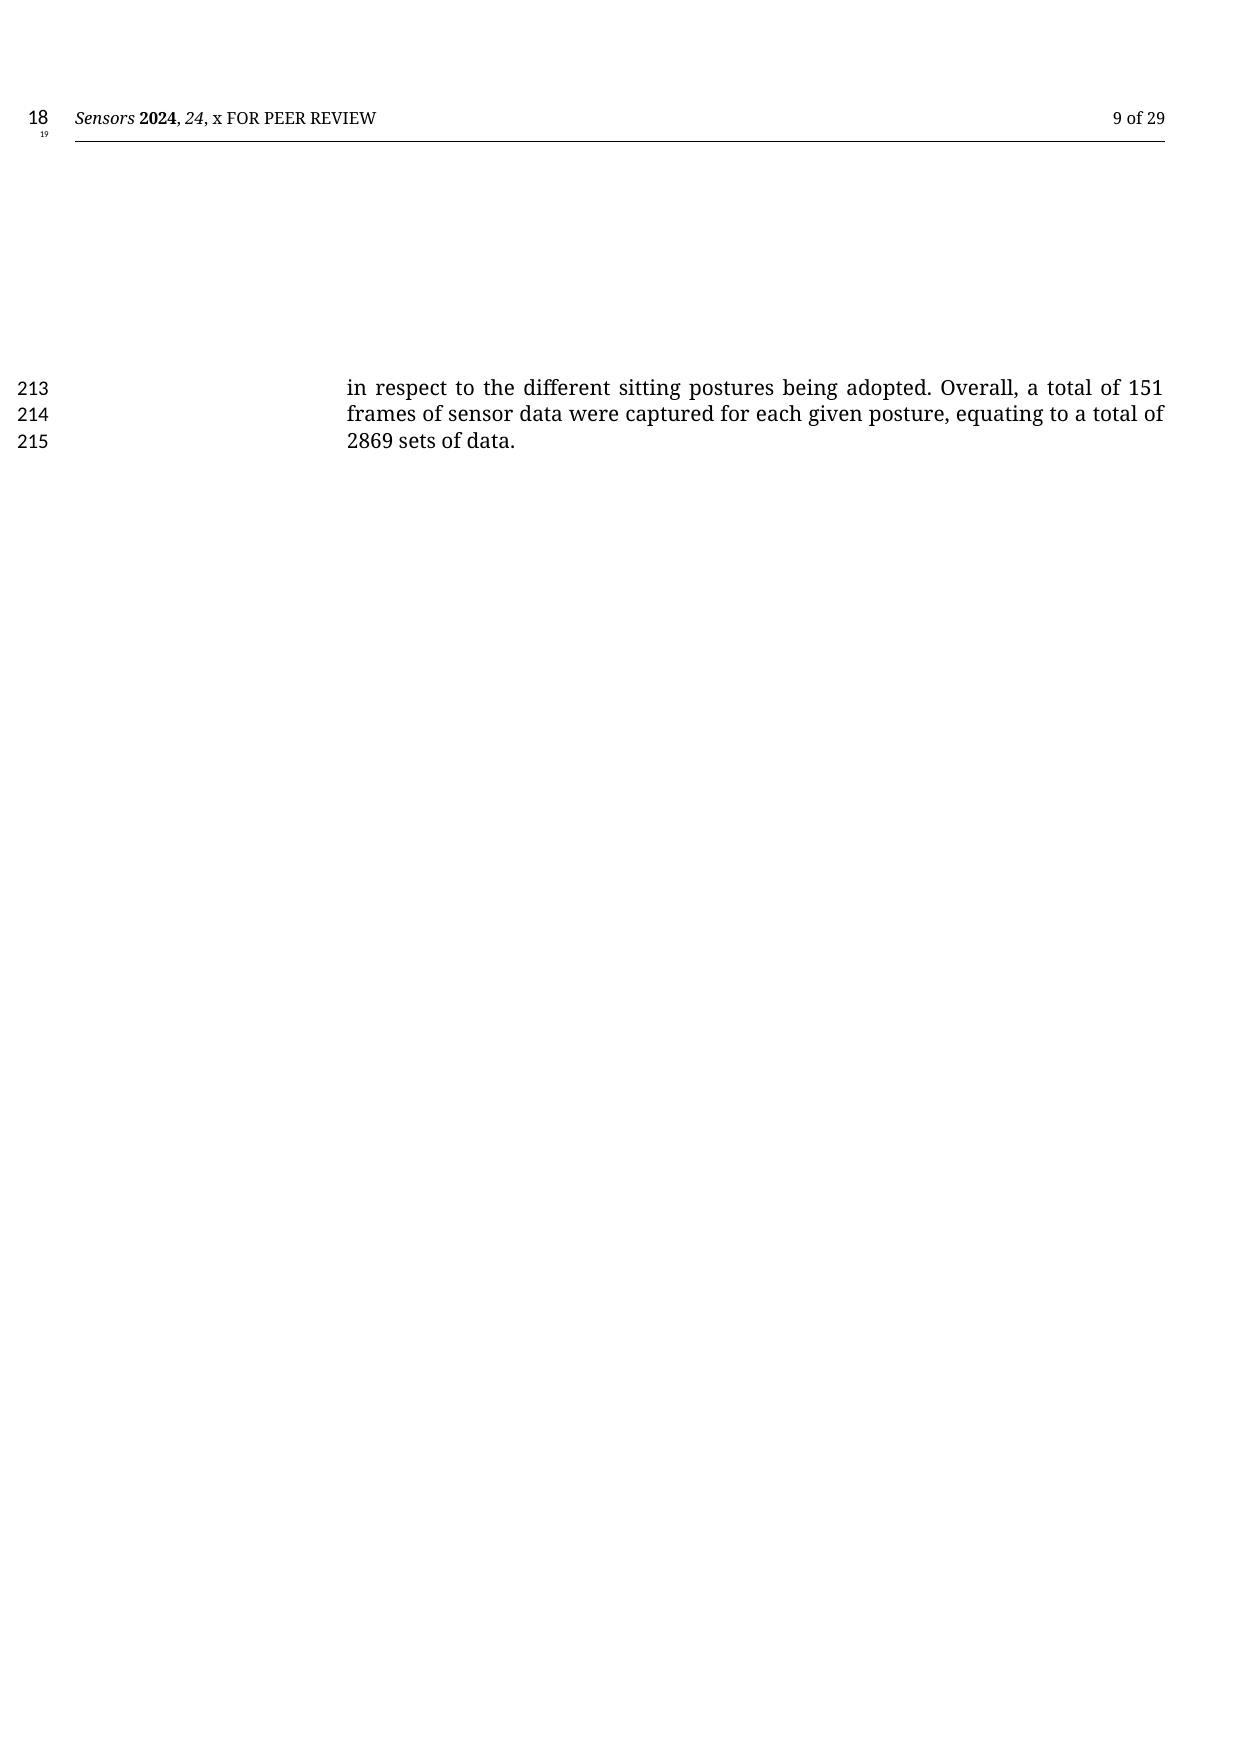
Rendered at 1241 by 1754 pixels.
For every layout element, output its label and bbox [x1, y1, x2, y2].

text [347, 374, 1165, 455]
